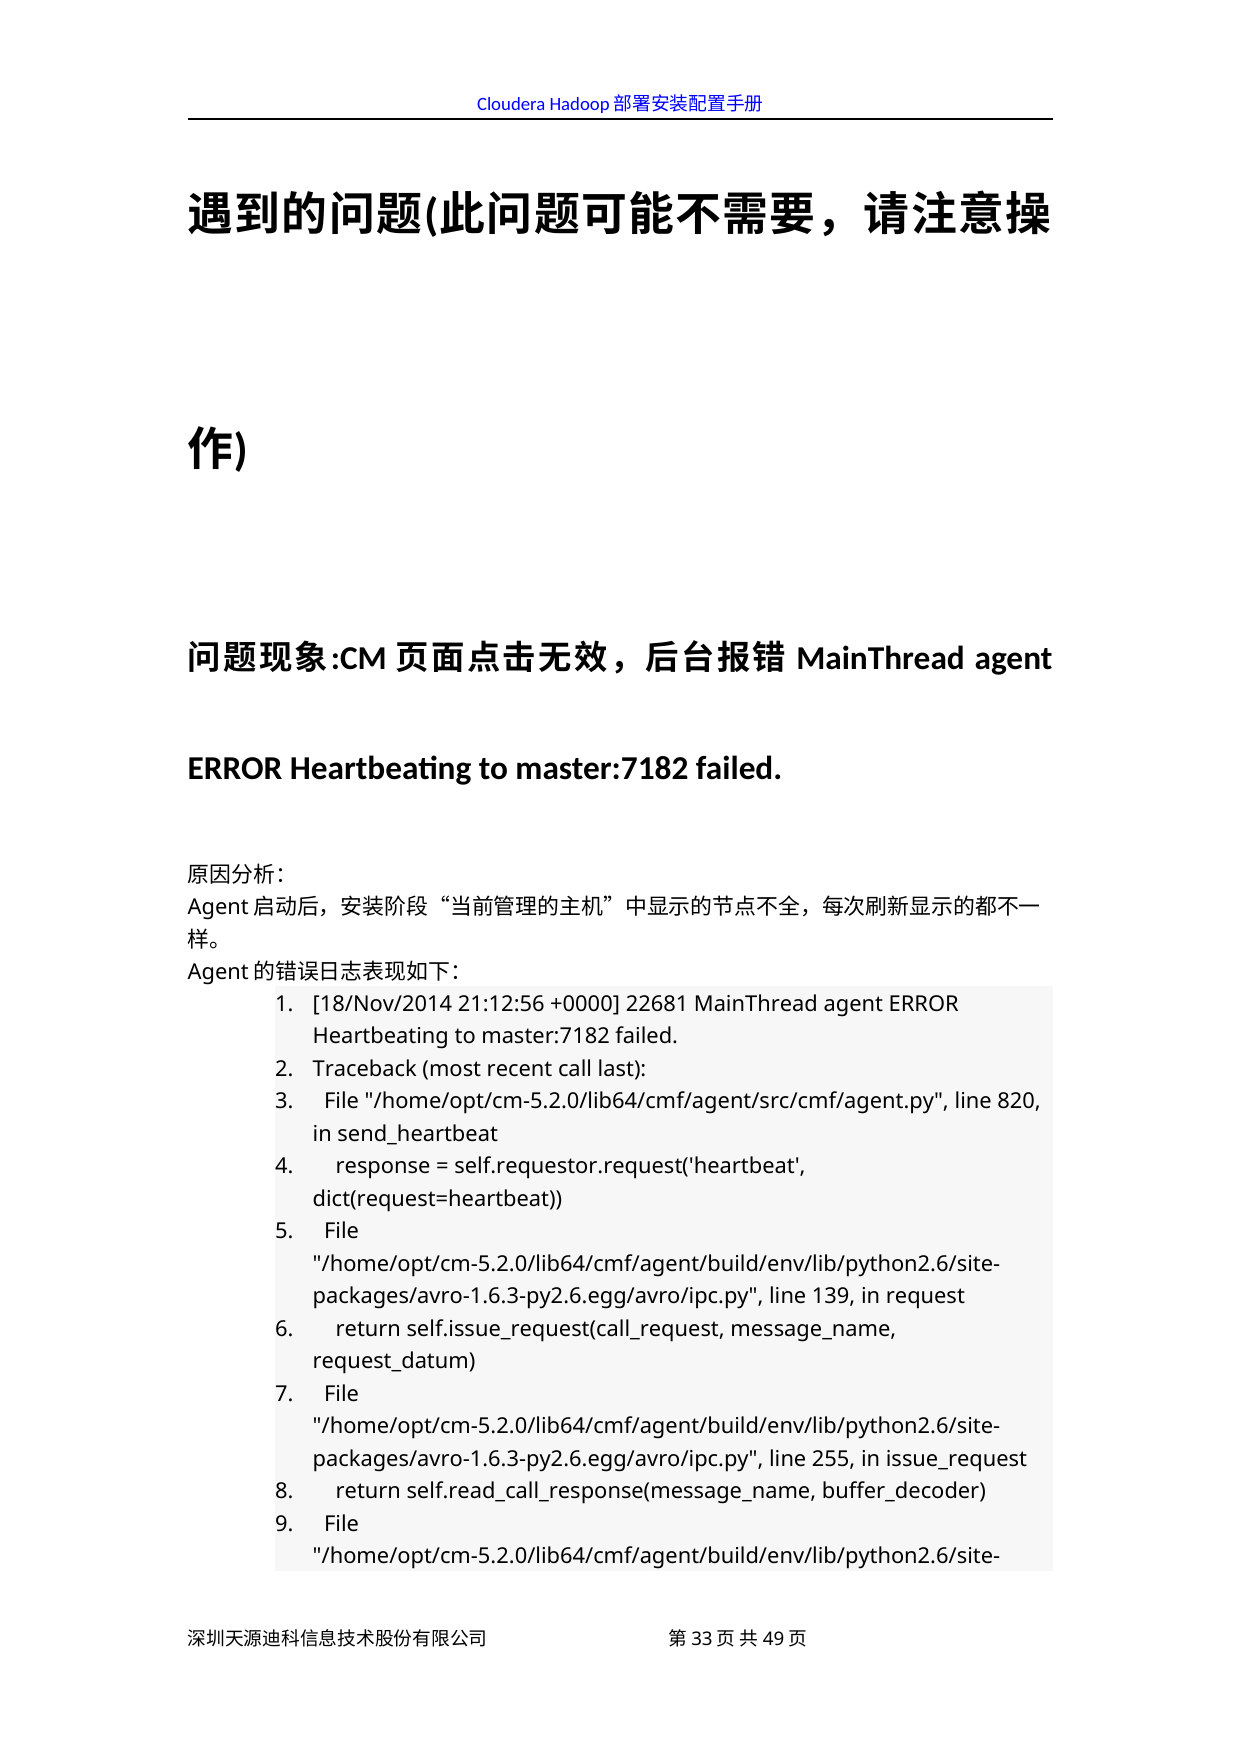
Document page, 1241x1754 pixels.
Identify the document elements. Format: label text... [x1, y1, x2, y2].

text 原因分析： [187, 856, 1053, 889]
list File "/home/opt/cm-5.2.0/lib64/cmf/agent/src/cmf/agent.py", line 820, in send_heartbeat [275, 1084, 1053, 1149]
list Traceback (most recent call last): [275, 1051, 1053, 1084]
text Agent启动后，安装阶段“当前管理的主机”中显示的节点不全，每次刷新显示的都不一样。 [187, 889, 1053, 954]
subtitle 遇到的问题(此问题可能不需要，请注意操作) [187, 162, 1053, 494]
text Agent的错误日志表现如下： [187, 954, 1053, 986]
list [275, 1506, 1053, 1571]
list return self.issue_request(call_request, message_name, request_datum) [275, 1311, 1053, 1376]
list [18/Nov/2014 21:12:56 +0000] 22681 MainThread agent ERROR Heartbeating to master:7182 failed. [275, 986, 1053, 1051]
list return self.read_call_response(message_name, buffer_decoder) [275, 1474, 1053, 1506]
list File "/home/opt/cm-5.2.0/lib64/cmf/agent/build/env/lib/python2.6/site-packages/avro-1.6.3-py2.6.egg/avro/ipc.py", line 255, in issue_request [275, 1376, 1053, 1474]
list response = self.requestor.request('heartbeat', dict(request=heartbeat)) [275, 1149, 1053, 1214]
list File "/home/opt/cm-5.2.0/lib64/cmf/agent/build/env/lib/python2.6/site-packages/avro-1.6.3-py2.6.egg/avro/ipc.py", line 139, in request [275, 1214, 1053, 1311]
subtitle 问题现象:CM页面点击无效，后台报错MainThread agent ERROR Heartbeating to master:7182 failed. [187, 622, 1053, 800]
